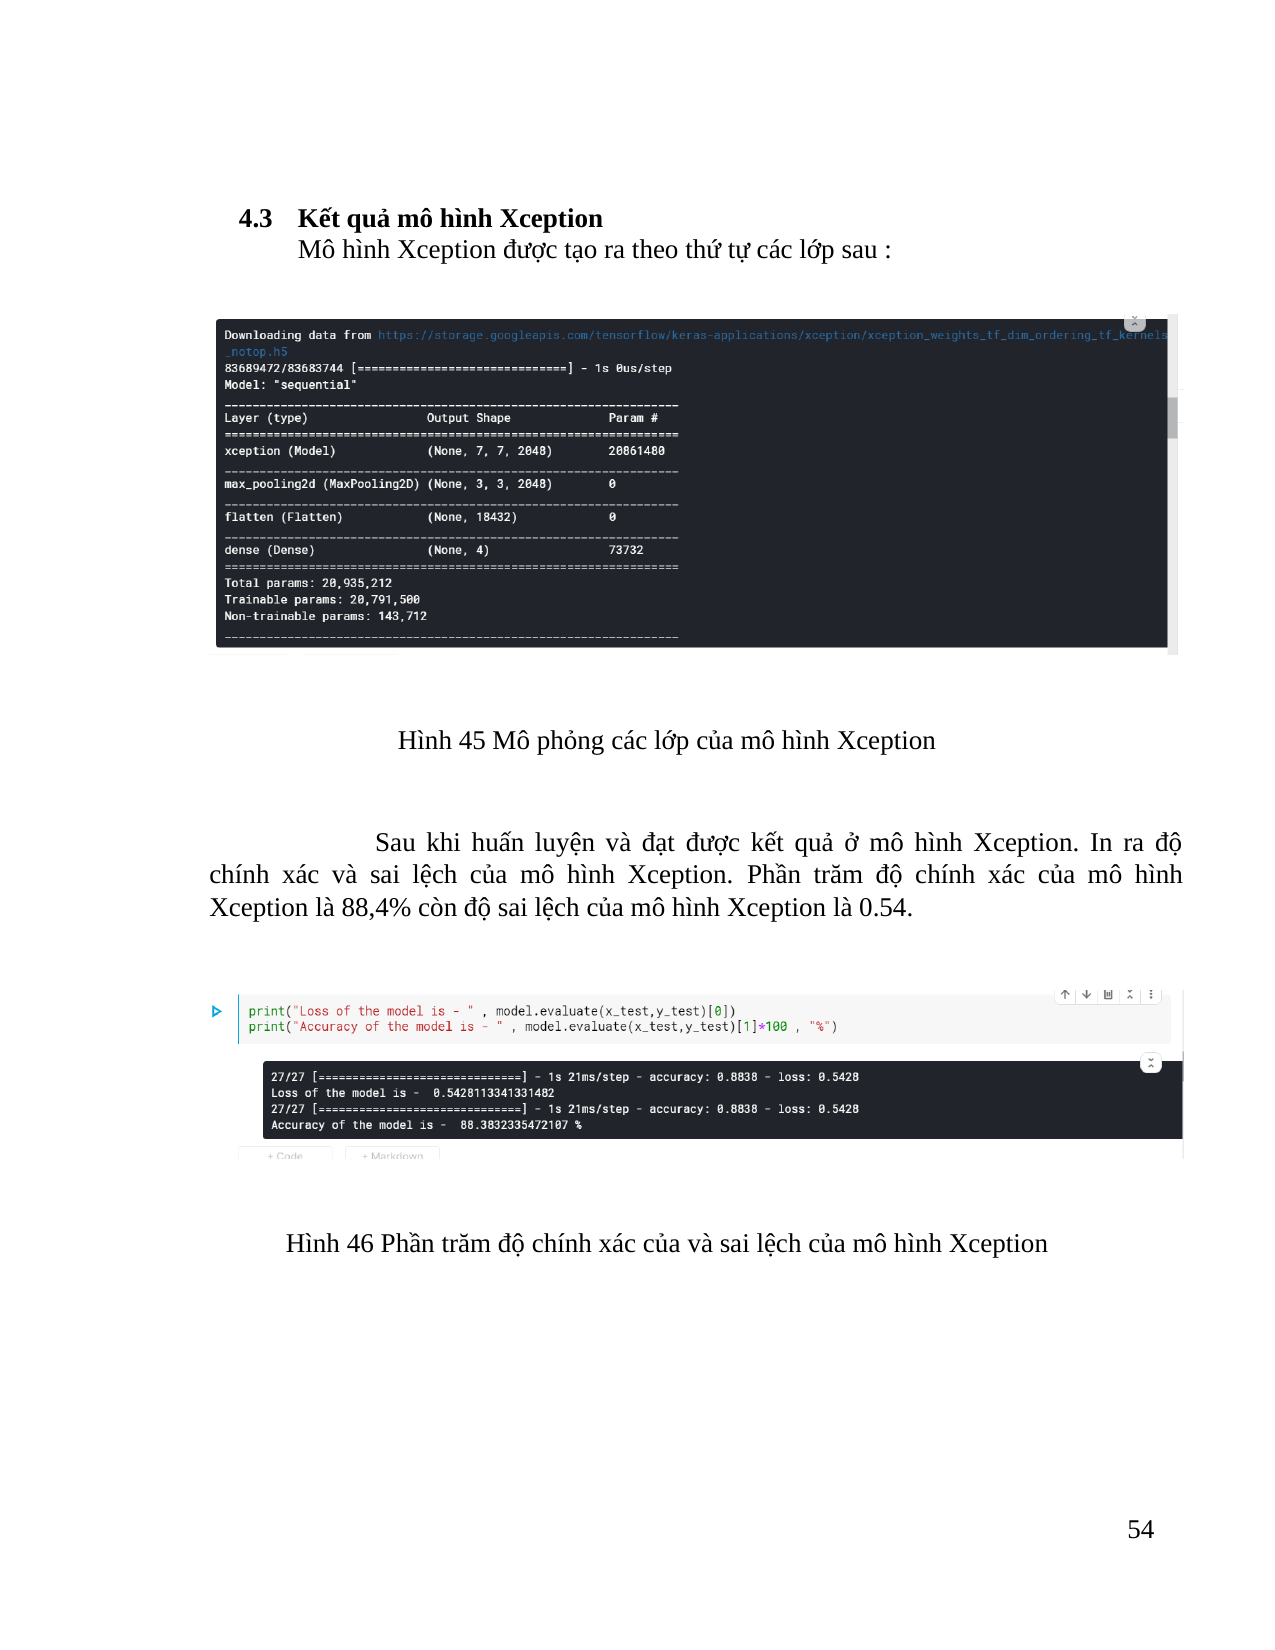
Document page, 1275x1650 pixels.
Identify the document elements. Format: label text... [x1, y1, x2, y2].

text Sau khi huấn luyện và đạt được kết quả ở mô hình Xception. In ra độ chính xác và sai lệch của mô hình Xception. Phần trăm độ chính xác của mô hình Xception là 88,4% còn độ sai lệch của mô hình Xception là 0.54. [209, 826, 1184, 923]
text Hình 46 Phần trăm độ chính xác của và sai lệch của mô hình Xception [150, 1227, 1184, 1258]
picture [209, 990, 1184, 1159]
picture [209, 314, 1184, 655]
list Kết quả mô hình Xception [239, 202, 1184, 233]
text Mô hình Xception được tạo ra theo thứ tự các lớp sau : [150, 233, 1184, 264]
text Hình 45 Mô phỏng các lớp của mô hình Xception [150, 724, 1184, 755]
